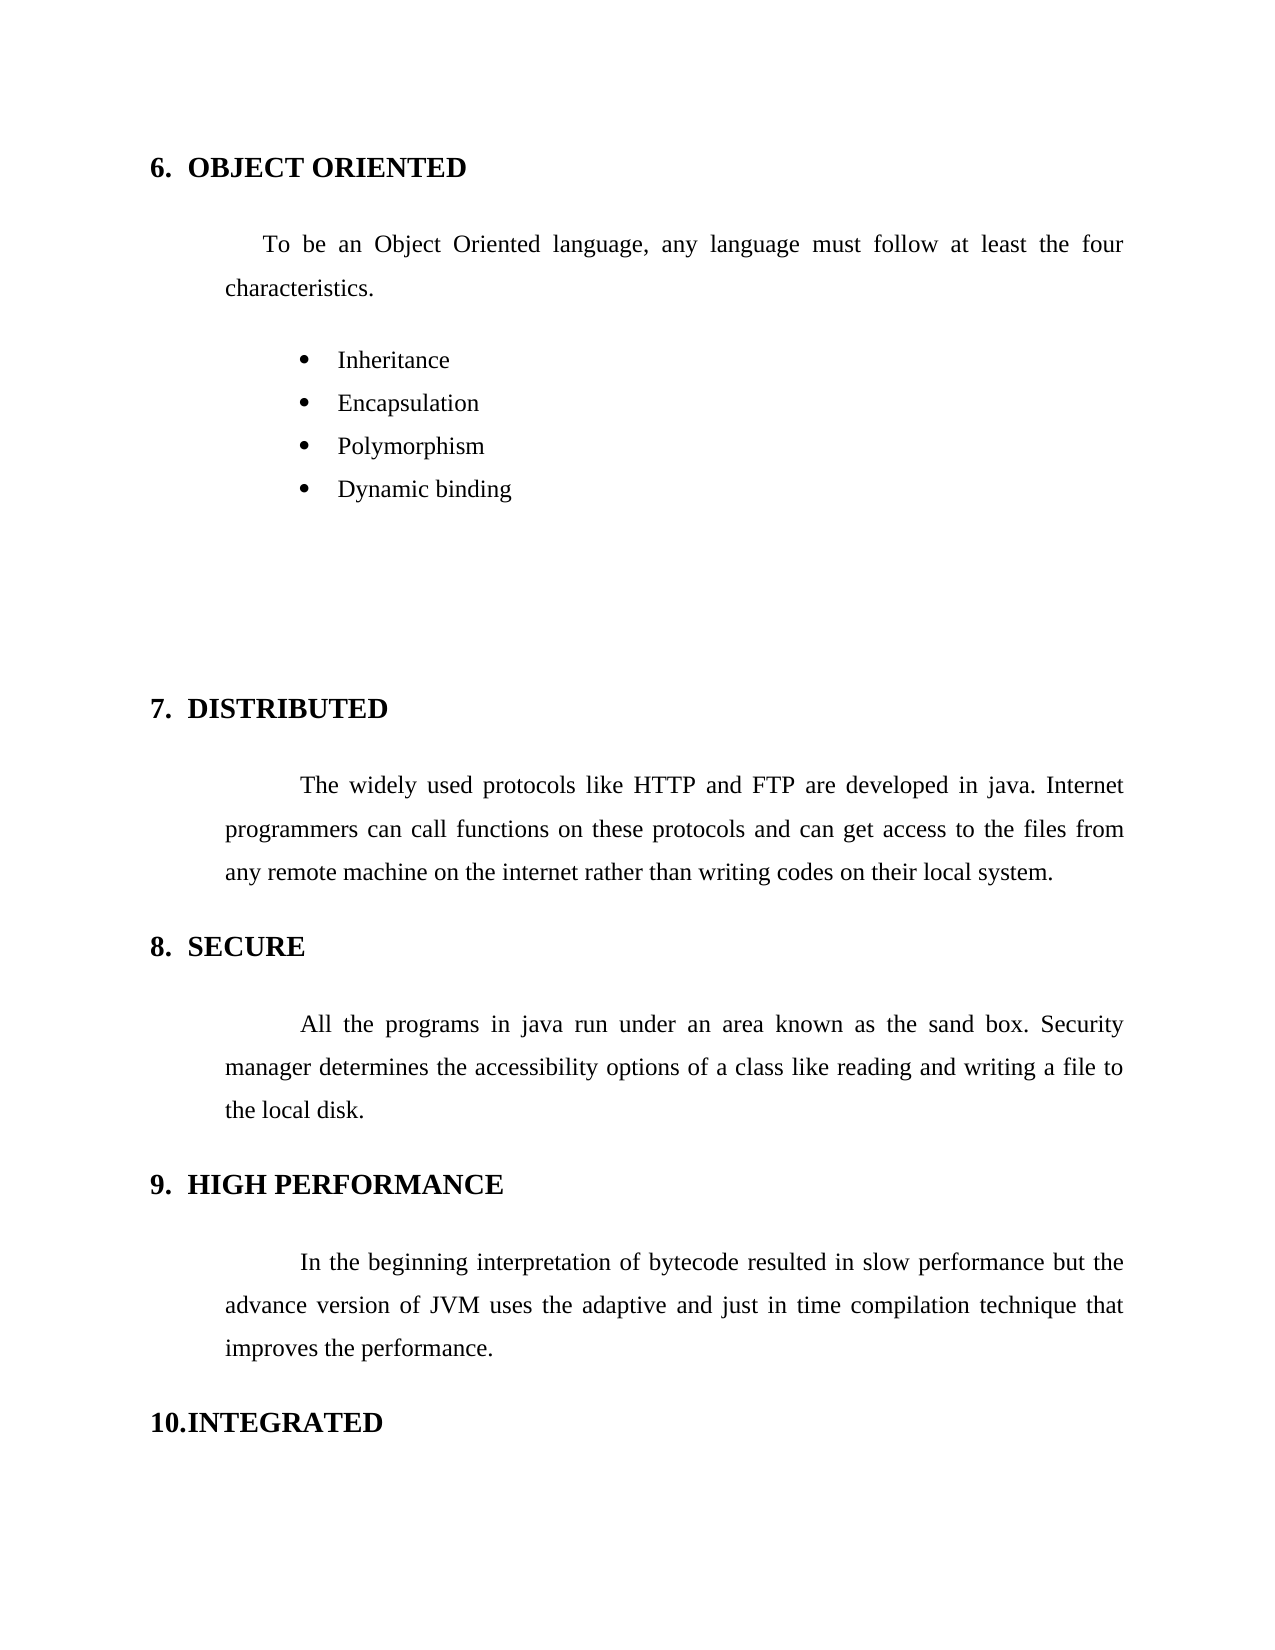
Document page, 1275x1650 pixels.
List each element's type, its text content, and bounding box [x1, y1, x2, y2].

list INTEGRATED [150, 1405, 1125, 1439]
list SECURE [150, 929, 1125, 963]
text To be an Object Oriented language, any language must follow at least the four characteristics. [225, 229, 1125, 301]
list Encapsulation [300, 388, 1125, 417]
list HIGH PERFORMANCE [150, 1167, 1125, 1201]
text All the programs in java run under an area known as the sand box. Security manager determines the accessibility options of a class like reading and writing a file to the local disk. [225, 1009, 1125, 1124]
text In the beginning interpretation of bytecode resulted in slow performance but the advance version of JVM uses the adaptive and just in time compilation technique that improves the performance. [225, 1247, 1125, 1362]
list Polymorphism [300, 431, 1125, 460]
list DISTRIBUTED [150, 691, 1125, 725]
text The widely used protocols like HTTP and FTP are developed in java. Internet programmers can call functions on these protocols and can get access to the files from any remote machine on the internet rather than writing codes on their local system. [225, 771, 1125, 886]
list Inheritance [300, 345, 1125, 374]
list Dynamic binding [300, 474, 1125, 503]
list OBJECT ORIENTED [150, 150, 1125, 183]
